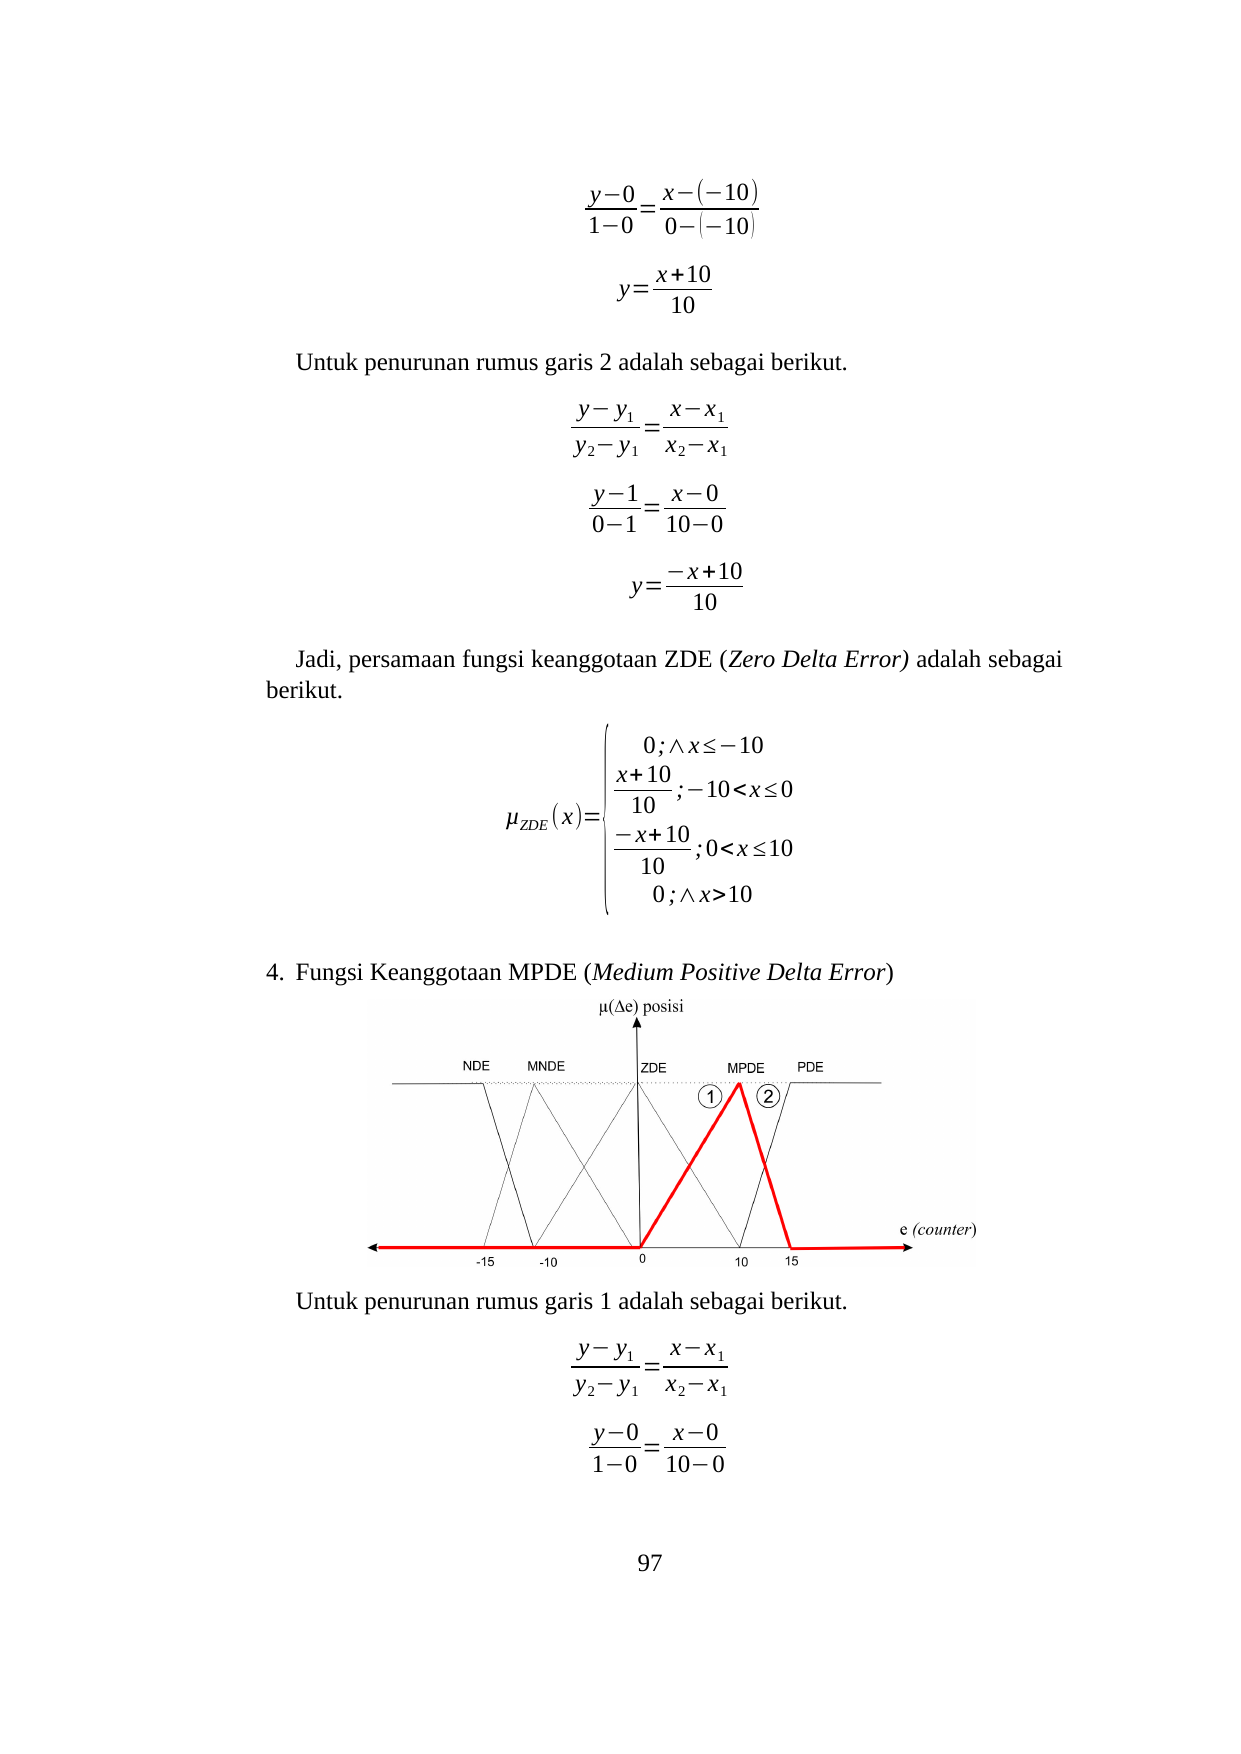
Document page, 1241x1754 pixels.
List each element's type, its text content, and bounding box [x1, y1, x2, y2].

text Untuk penurunan rumus garis 1 adalah sebagai berikut. [266, 1286, 1063, 1315]
picture [367, 999, 976, 1267]
text Jadi, persamaan fungsi keanggotaan ZDE (Zero Delta Error) adalah sebagai berikut. [266, 644, 1063, 704]
text Untuk penurunan rumus garis 2 adalah sebagai berikut. [266, 347, 1063, 375]
list Fungsi Keanggotaan MPDE (Medium Positive Delta Error) [266, 957, 1063, 985]
